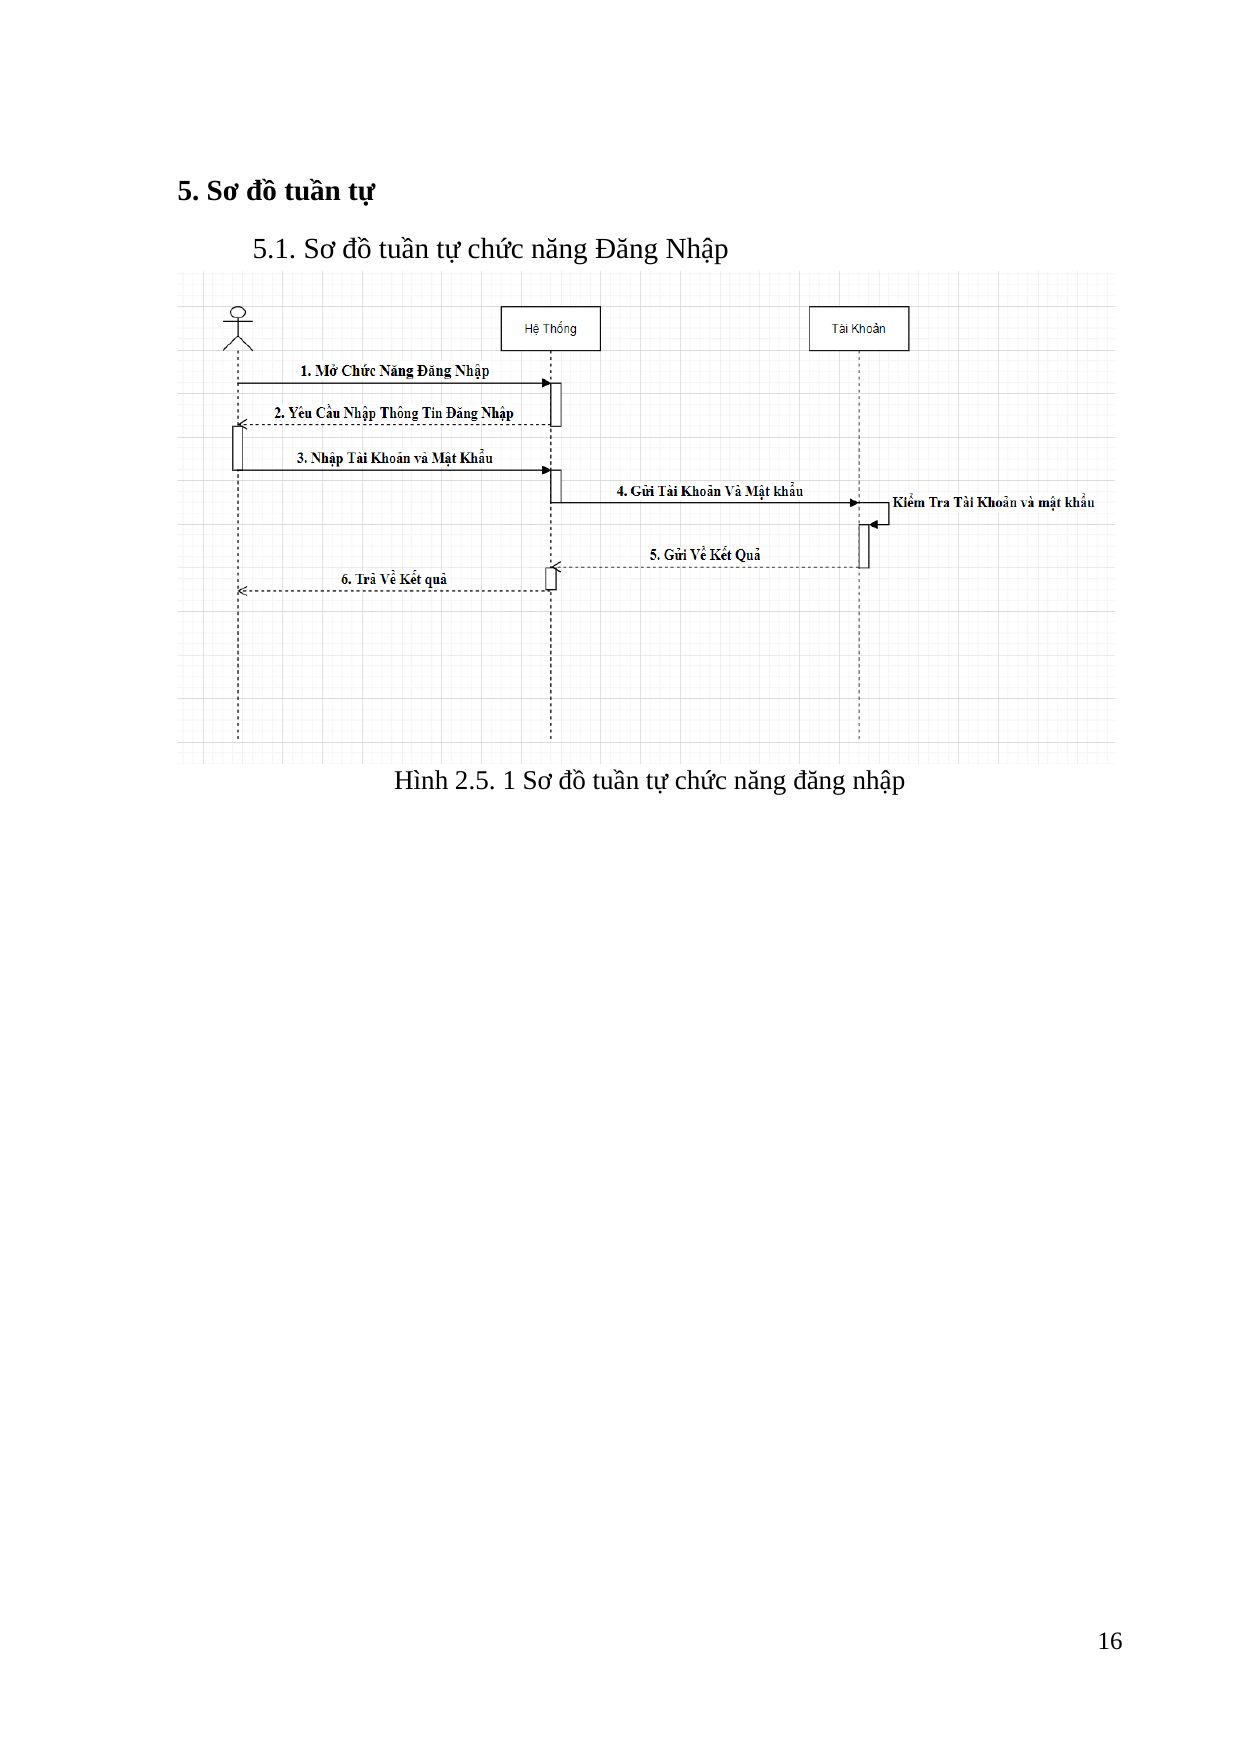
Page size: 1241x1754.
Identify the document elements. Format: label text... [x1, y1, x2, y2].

text Hình 2.5. Sơ đồ tuần tự chức năng đăng nhập [177, 764, 1122, 795]
subtitle 5.1. Sơ đồ tuần tự chức năng Đăng Nhập [252, 231, 1122, 265]
subtitle 5. Sơ đồ tuần tự [177, 173, 1122, 206]
